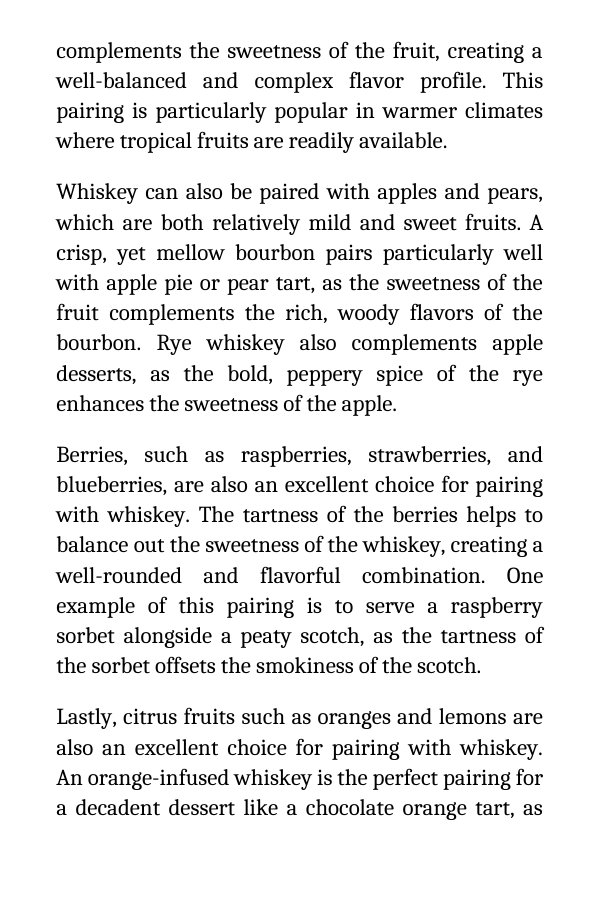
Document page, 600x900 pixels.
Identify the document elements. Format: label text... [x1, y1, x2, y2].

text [56, 37, 544, 154]
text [56, 704, 544, 821]
text Berries, such as raspberries, strawberries, and blueberries, are also an excellent choice for pairing with whiskey. The tartness of the berries helps to balance out the sweetness of the whiskey, creating a well-rounded and flavorful combination. One example of this pairing is to serve a raspberry sorbet alongside a peaty scotch, as the tartness of the sorbet offsets the smokiness of the scotch. [56, 442, 544, 679]
text Whiskey can also be paired with apples and pears, which are both relatively mild and sweet fruits. A crisp, yet mellow bourbon pairs particularly well with apple pie or pear tart, as the sweetness of the fruit complements the rich, woody flavors of the bourbon. Rye whiskey also complements apple desserts, as the bold, peppery spice of the rye enhances the sweetness of the apple. [56, 179, 544, 417]
